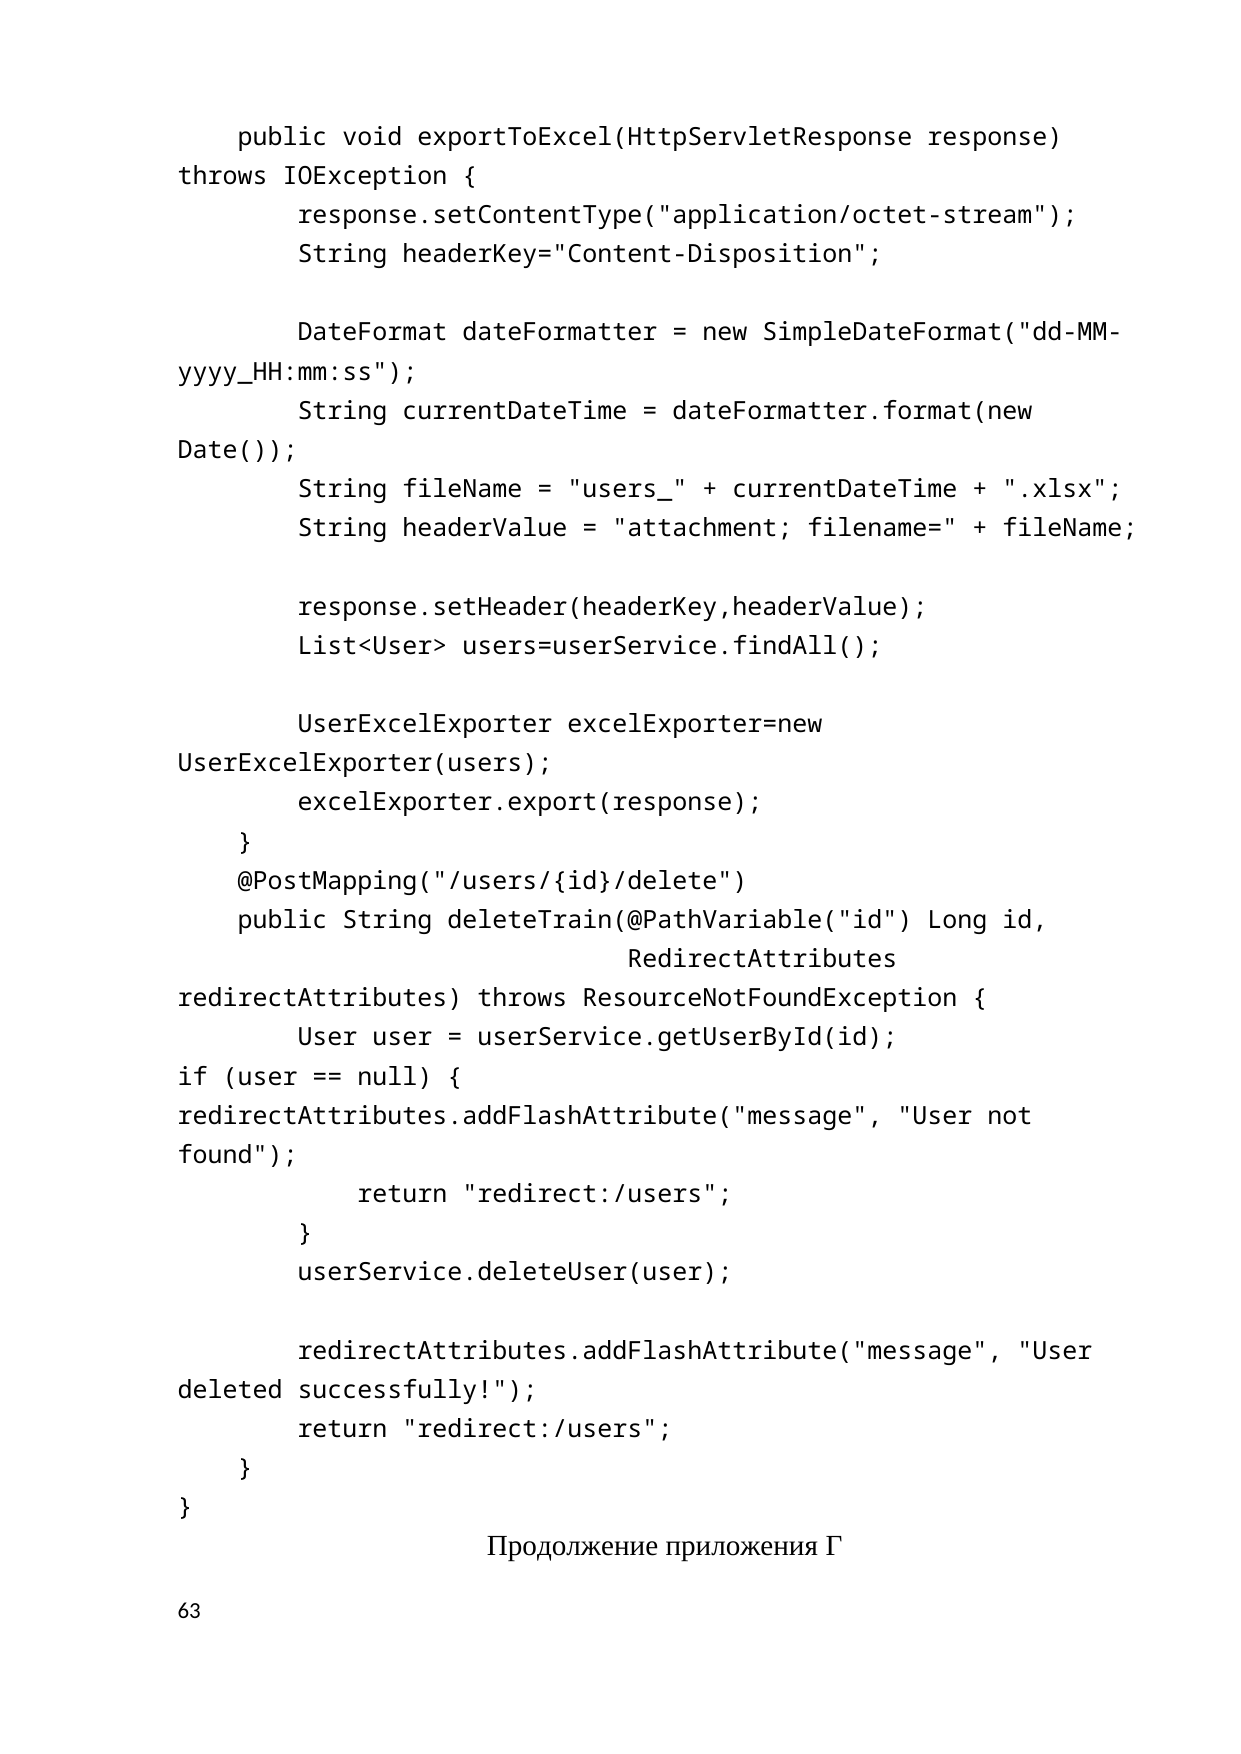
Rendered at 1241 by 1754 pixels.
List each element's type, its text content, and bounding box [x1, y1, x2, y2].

text response.setContentType("application/octet-stream"); [177, 196, 1152, 231]
text } [177, 1450, 1152, 1484]
text @PostMapping("/users/{id}/delete") [177, 862, 1152, 896]
text RedirectAttributes redirectAttributes) throws ResourceNotFoundException { [177, 941, 1152, 1014]
text String headerValue = "attachment; filename=" + fileName; [177, 510, 1152, 544]
text return "redirect:/users"; [177, 1411, 1152, 1445]
text return "redirect:/users"; [177, 1176, 1152, 1210]
text if (user == null) { [177, 1058, 1152, 1092]
text Продолжение приложения Г [177, 1528, 1152, 1562]
text } [177, 1489, 1152, 1523]
text UserExcelExporter excelExporter=new UserExcelExporter(users); [177, 706, 1152, 779]
text String fileName = "users_" + currentDateTime + ".xlsx"; [177, 471, 1152, 505]
text userService.deleteUser(user); [177, 1254, 1152, 1288]
text excelExporter.export(response); [177, 784, 1152, 818]
text User user = userService.getUserById(id); [177, 1019, 1152, 1053]
text response.setHeader(headerKey,headerValue); [177, 588, 1152, 622]
text public void exportToExcel(HttpServletResponse response) throws IOException { [177, 118, 1152, 191]
text redirectAttributes.addFlashAttribute("message", "User deleted successfully!"); [177, 1332, 1152, 1406]
text redirectAttributes.addFlashAttribute("message", "User not found"); [177, 1097, 1152, 1171]
text List<User> users=userService.findAll(); [177, 627, 1152, 661]
text } [177, 1215, 1152, 1249]
text DateFormat dateFormatter = new SimpleDateFormat("dd-MM-yyyy_HH:mm:ss"); [177, 314, 1152, 387]
text String currentDateTime = dateFormatter.format(new Date()); [177, 392, 1152, 466]
text String headerKey="Content-Disposition"; [177, 236, 1152, 270]
text public String deleteTrain(@PathVariable("id") Long id, [177, 901, 1152, 936]
text } [177, 823, 1152, 857]
